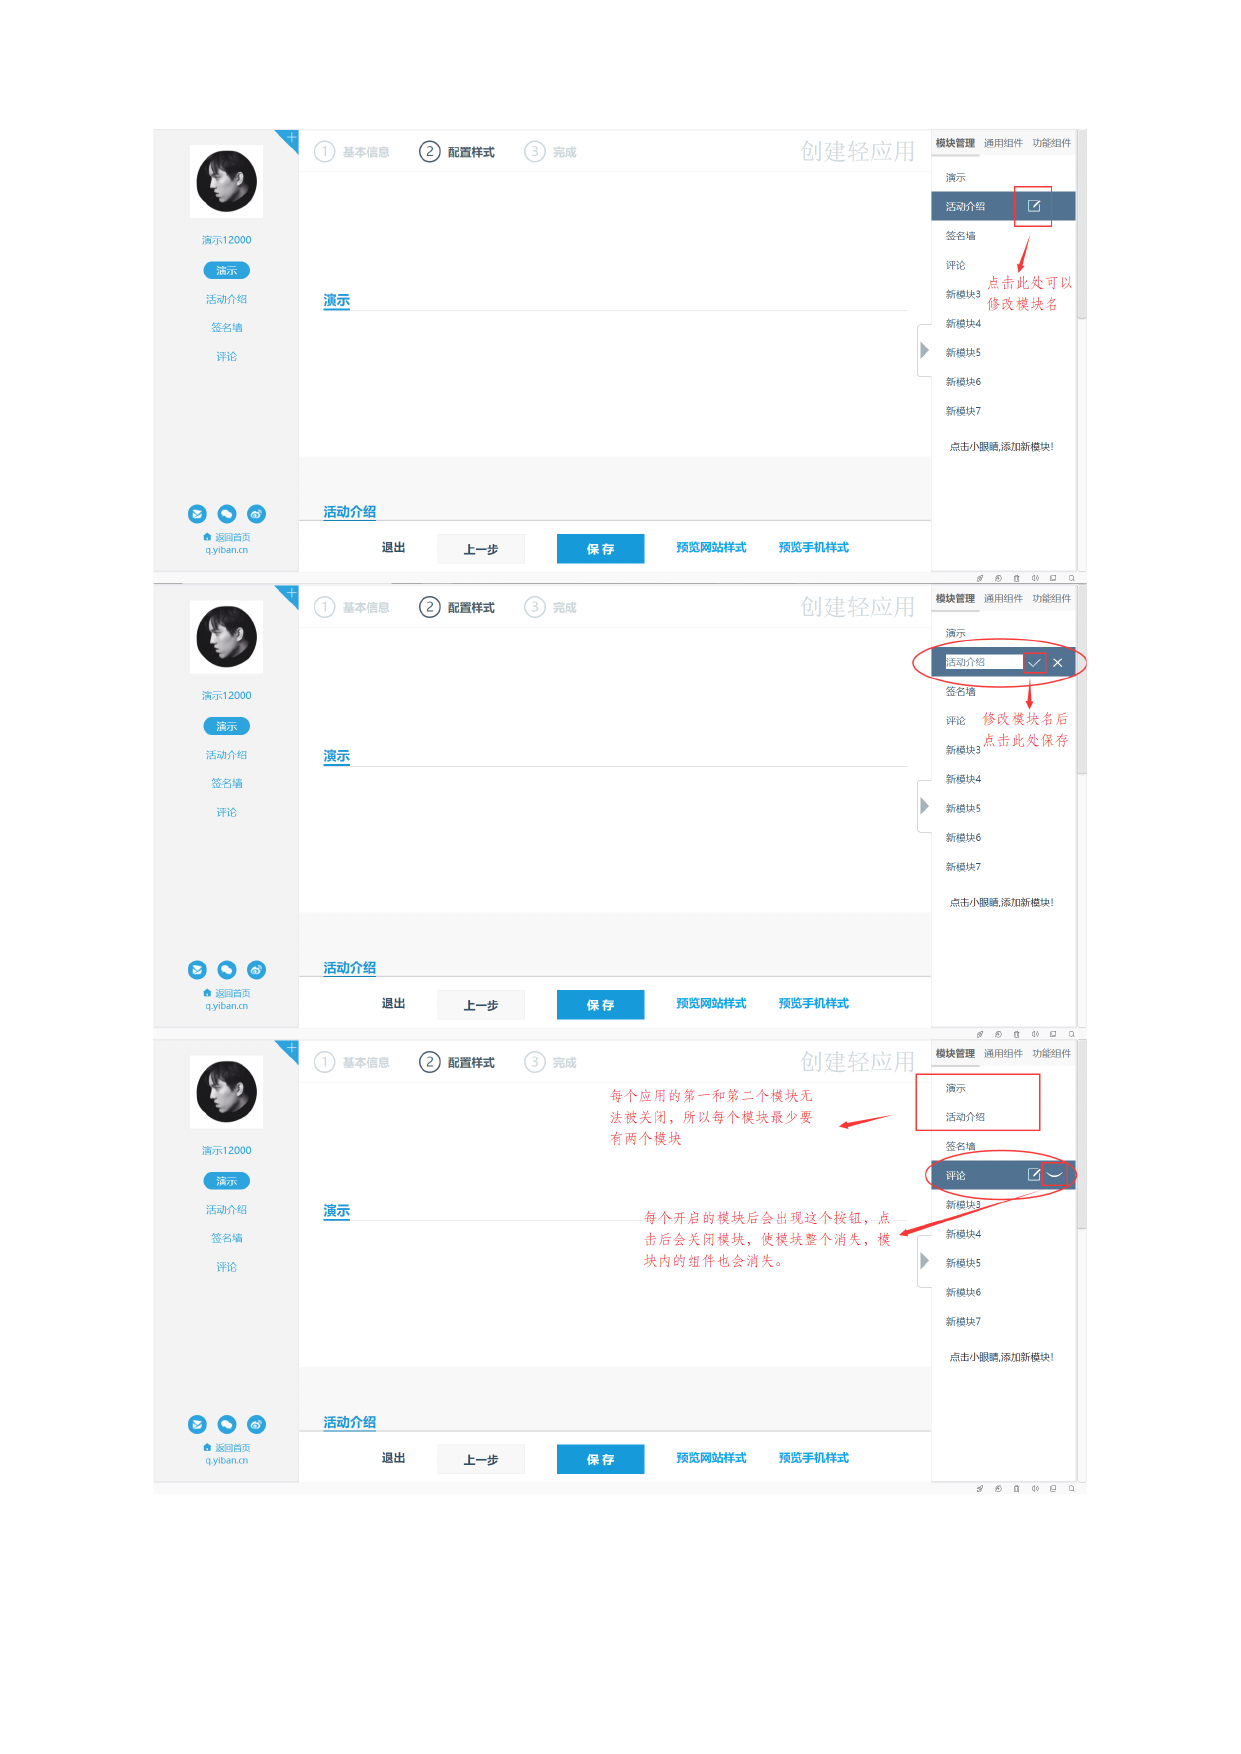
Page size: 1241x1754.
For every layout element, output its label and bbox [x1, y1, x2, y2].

picture [153, 129, 1087, 1494]
